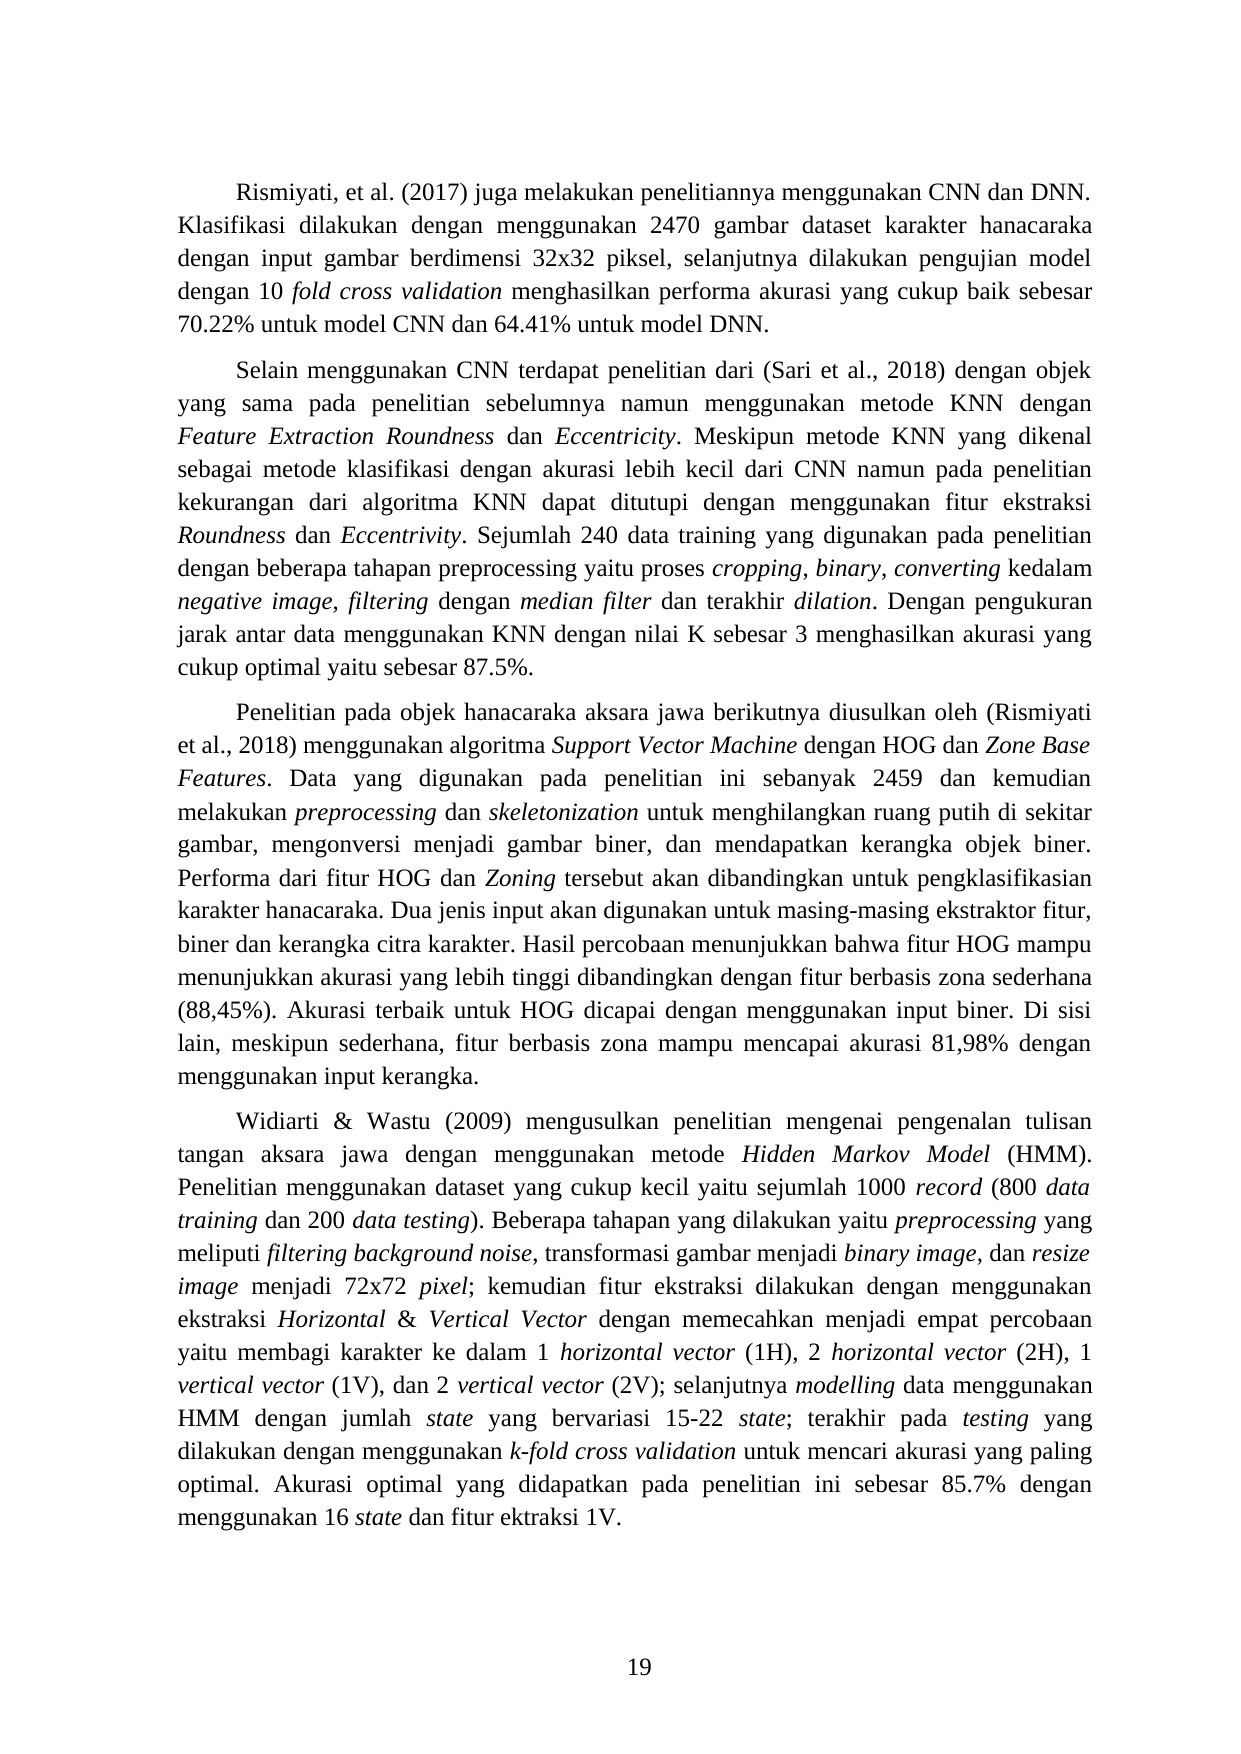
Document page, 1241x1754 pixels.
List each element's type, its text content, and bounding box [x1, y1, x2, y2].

text Widiarti & Wastu (2009) mengusulkan penelitian mengenai pengenalan tulisan tangan aksara jawa dengan menggunakan metode Hidden Markov Model (HMM). Penelitian menggunakan dataset yang cukup kecil yaitu sejumlah 1000 record (800 data training dan 200 data testing). Beberapa tahapan yang dilakukan yaitu preprocessing yang meliputi filtering background noise, transformasi gambar menjadi binary image, dan resize image menjadi 72x72 pixel; kemudian fitur ekstraksi dilakukan dengan menggunakan ekstraksi Horizontal & Vertical Vector dengan memecahkan menjadi empat percobaan yaitu membagi karakter ke dalam 1 horizontal vector (1H), 2 horizontal vector (2H), 1 vertical vector (1V), dan 2 vertical vector (2V); selanjutnya modelling data menggunakan HMM dengan jumlah state yang bervariasi 15-22 state; terakhir pada testing yang dilakukan dengan menggunakan k-fold cross validation untuk mencari akurasi yang paling optimal. Akurasi optimal yang didapatkan pada penelitian ini sebesar 85.7% dengan menggunakan 16 state dan fitur ektraksi 1V. [177, 1106, 1092, 1531]
text Selain menggunakan CNN terdapat penelitian dari (Sari et al., 2018) dengan objek yang sama pada penelitian sebelumnya namun menggunakan metode KNN dengan Feature Extraction Roundness dan Eccentricity. Meskipun metode KNN yang dikenal sebagai metode klasifikasi dengan akurasi lebih kecil dari CNN namun pada penelitian kekurangan dari algoritma KNN dapat ditutupi dengan menggunakan fitur ekstraksi Roundness dan Eccentrivity. Sejumlah 240 data training yang digunakan pada penelitian dengan beberapa tahapan preprocessing yaitu proses cropping, binary, converting kedalam negative image, filtering dengan median filter dan terakhir dilation. Dengan pengukuran jarak antar data menggunakan KNN dengan nilai K sebesar 3 menghasilkan akurasi yang cukup optimal yaitu sebesar 87.5%. [177, 355, 1092, 681]
text Rismiyati, et al. (2017) juga melakukan penelitiannya menggunakan CNN dan DNN. Klasifikasi dilakukan dengan menggunakan 2470 gambar dataset karakter hanacaraka dengan input gambar berdimensi 32x32 piksel, selanjutnya dilakukan pengujian model dengan 10 fold cross validation menghasilkan performa akurasi yang cukup baik sebesar 70.22% untuk model CNN dan 64.41% untuk model DNN. [177, 177, 1092, 338]
text Penelitian pada objek hanacaraka aksara jawa berikutnya diusulkan oleh (Rismiyati et al., 2018) menggunakan algoritma Support Vector Machine dengan HOG dan Zone Base Features. Data yang digunakan pada penelitian ini sebanyak 2459 dan kemudian melakukan preprocessing dan skeletonization untuk menghilangkan ruang putih di sekitar gambar, mengonversi menjadi gambar biner, dan mendapatkan kerangka objek biner. Performa dari fitur HOG dan Zoning tersebut akan dibandingkan untuk pengklasifikasian karakter hanacaraka. Dua jenis input akan digunakan untuk masing-masing ekstraktor fitur, biner dan kerangka citra karakter. Hasil percobaan menunjukkan bahwa fitur HOG mampu menunjukkan akurasi yang lebih tinggi dibandingkan dengan fitur berbasis zona sederhana (88,45%). Akurasi terbaik untuk HOG dicapai dengan menggunakan input biner. Di sisi lain, meskipun sederhana, fitur berbasis zona mampu mencapai akurasi 81,98% dengan menggunakan input kerangka. [177, 697, 1092, 1089]
